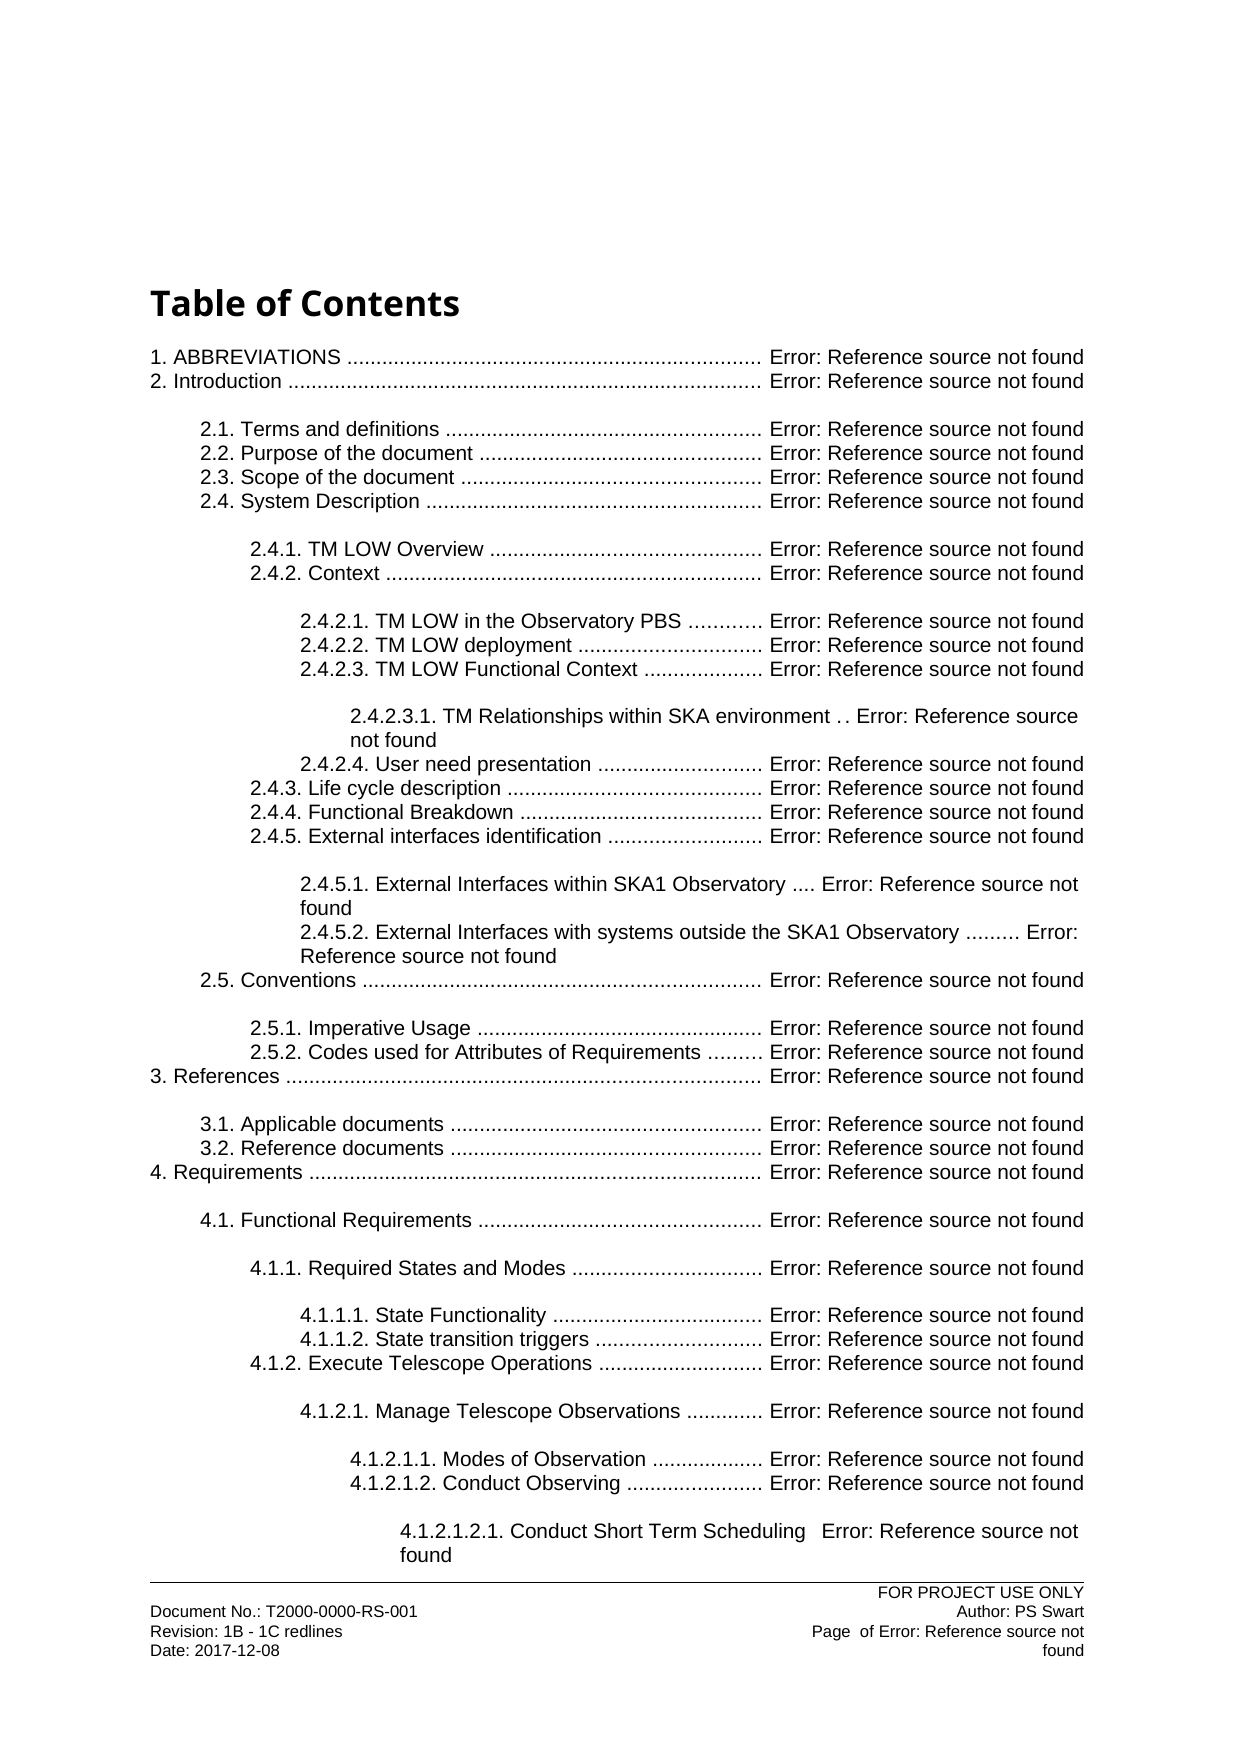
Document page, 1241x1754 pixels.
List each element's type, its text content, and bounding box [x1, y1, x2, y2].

text 2.4.5.1. External Interfaces within SKA1 Observatory # [300, 872, 1040, 920]
text 2.5.2. Codes used for Attributes of Requirements # [250, 1040, 1040, 1064]
text 2.5. Conventions # [200, 968, 1040, 992]
text Table of Contents [150, 279, 1090, 327]
text 4.1. Functional Requirements # [200, 1207, 1040, 1231]
text 4. Requirements # [150, 1159, 1040, 1183]
text 3.1. Applicable documents # [200, 1112, 1040, 1136]
text 4.1.2.1.1. Modes of Observation # [350, 1447, 1040, 1471]
text 2.5.1. Imperative Usage # [250, 1016, 1040, 1040]
text 2.1. Terms and definitions # [200, 417, 1040, 441]
text 2.4. System Description # [200, 489, 1040, 513]
text 3.2. Reference documents # [200, 1136, 1040, 1159]
text 2. Introduction # [150, 369, 1040, 393]
text 4.1.2.1. Manage Telescope Observations # [300, 1399, 1040, 1423]
text 2.4.5.2. External Interfaces with systems outside the SKA1 Observatory # [300, 920, 1040, 968]
text 2.4.2.3. TM LOW Functional Context # [300, 656, 1040, 680]
text 2.4.2.1. TM LOW in the Observatory PBS # [300, 608, 1040, 632]
text 2.4.4. Functional Breakdown # [250, 800, 1040, 824]
text 2.3. Scope of the document # [200, 465, 1040, 489]
text 4.1.2.1.2.1. Conduct Short Term Scheduling # [400, 1519, 1040, 1567]
text 4.1.2. Execute Telescope Operations # [250, 1351, 1040, 1375]
text 4.1.1. Required States and Modes # [250, 1255, 1040, 1279]
text 1. ABBREVIATIONS # [150, 345, 1040, 369]
text 2.4.3. Life cycle description # [250, 776, 1040, 800]
text 4.1.1.1. State Functionality # [300, 1303, 1040, 1327]
text 2.4.1. TM LOW Overview # [250, 537, 1040, 561]
text 4.1.1.2. State transition triggers # [300, 1327, 1040, 1351]
text 2.4.2.2. TM LOW deployment # [300, 632, 1040, 656]
text 2.4.5. External interfaces identification # [250, 824, 1040, 848]
text 4.1.2.1.2. Conduct Observing # [350, 1471, 1040, 1495]
text 2.2. Purpose of the document # [200, 441, 1040, 465]
text 2.4.2.4. User need presentation # [300, 752, 1040, 776]
text 2.4.2.3.1. TM Relationships within SKA environment # [350, 704, 1040, 752]
text 3. References # [150, 1064, 1040, 1088]
text 2.4.2. Context # [250, 561, 1040, 584]
